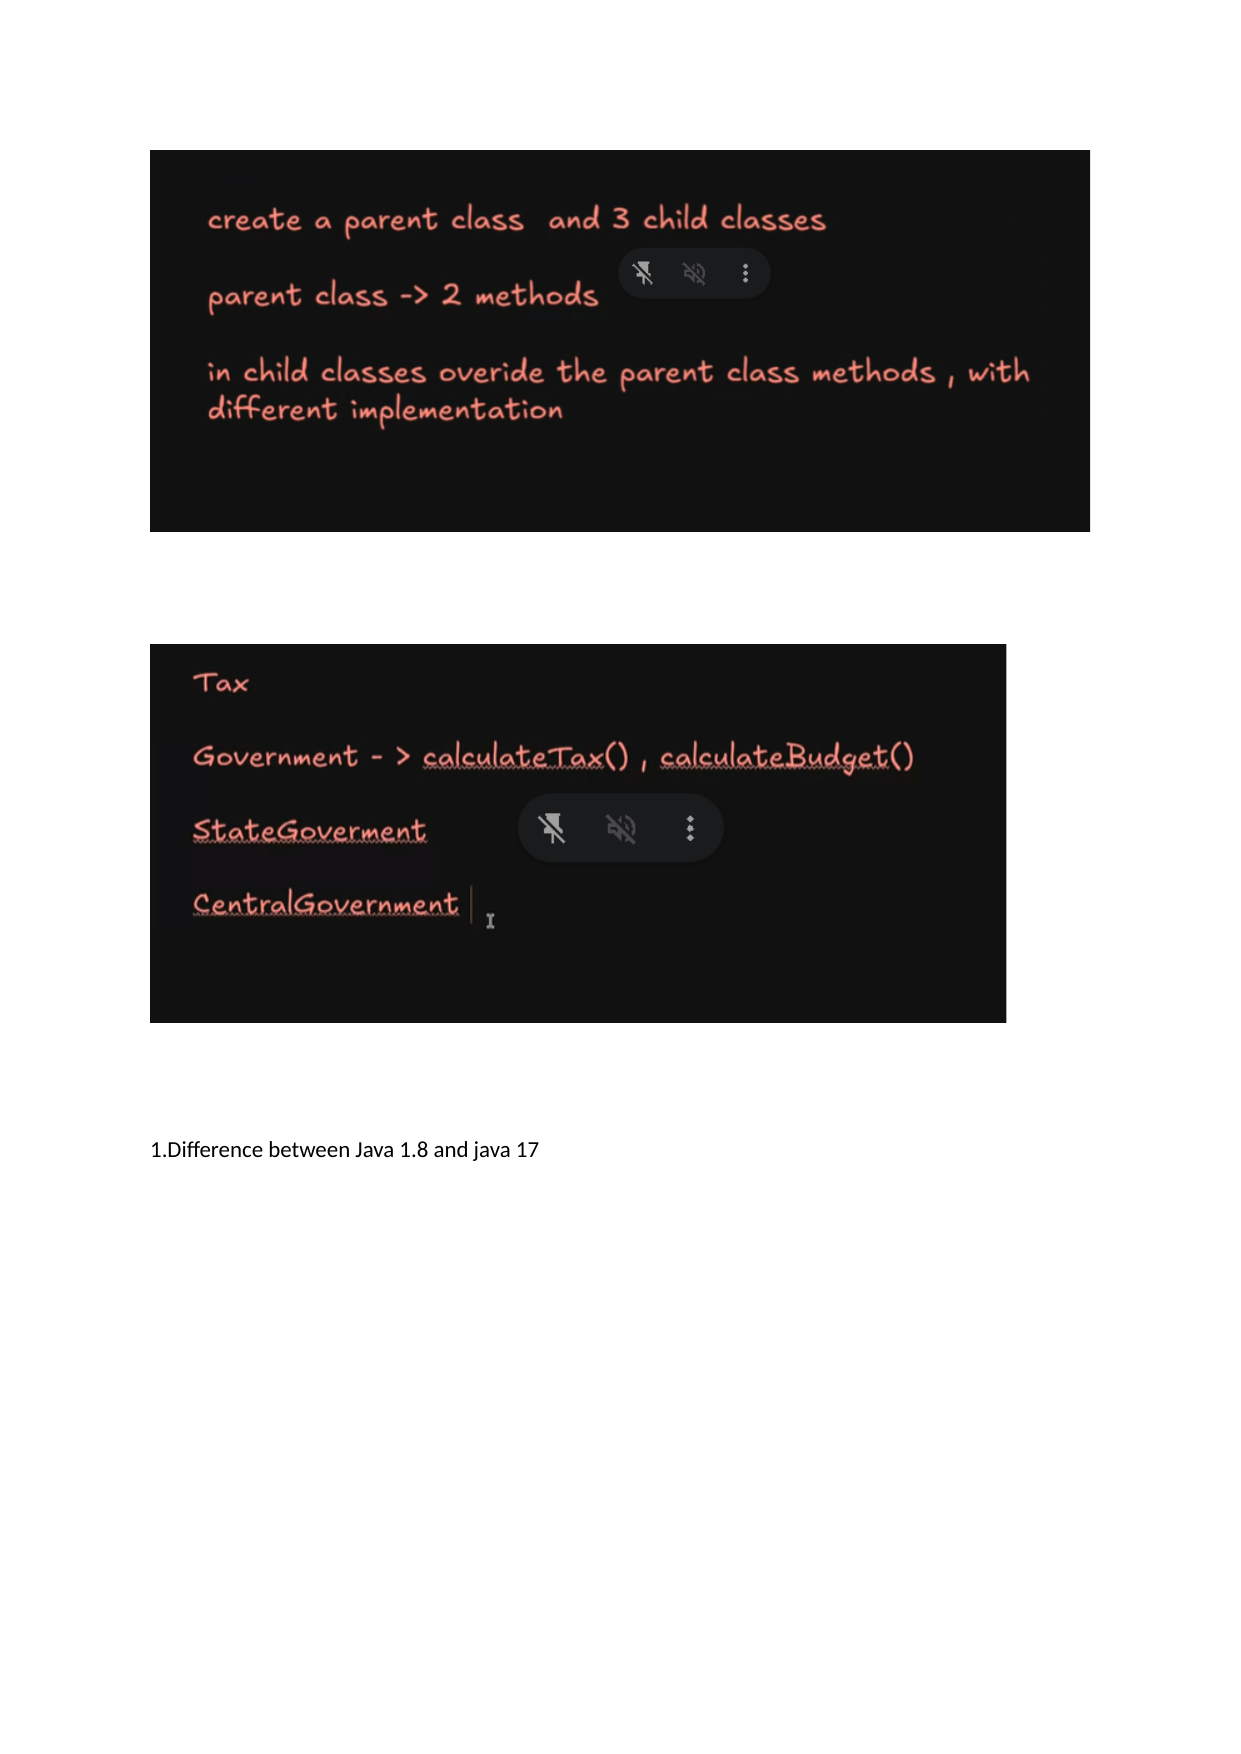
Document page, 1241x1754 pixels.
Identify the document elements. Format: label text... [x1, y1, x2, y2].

text 1.Difference between Java 1.8 and java 17 [150, 1135, 1090, 1163]
picture [150, 150, 1091, 532]
picture [150, 644, 1007, 1023]
